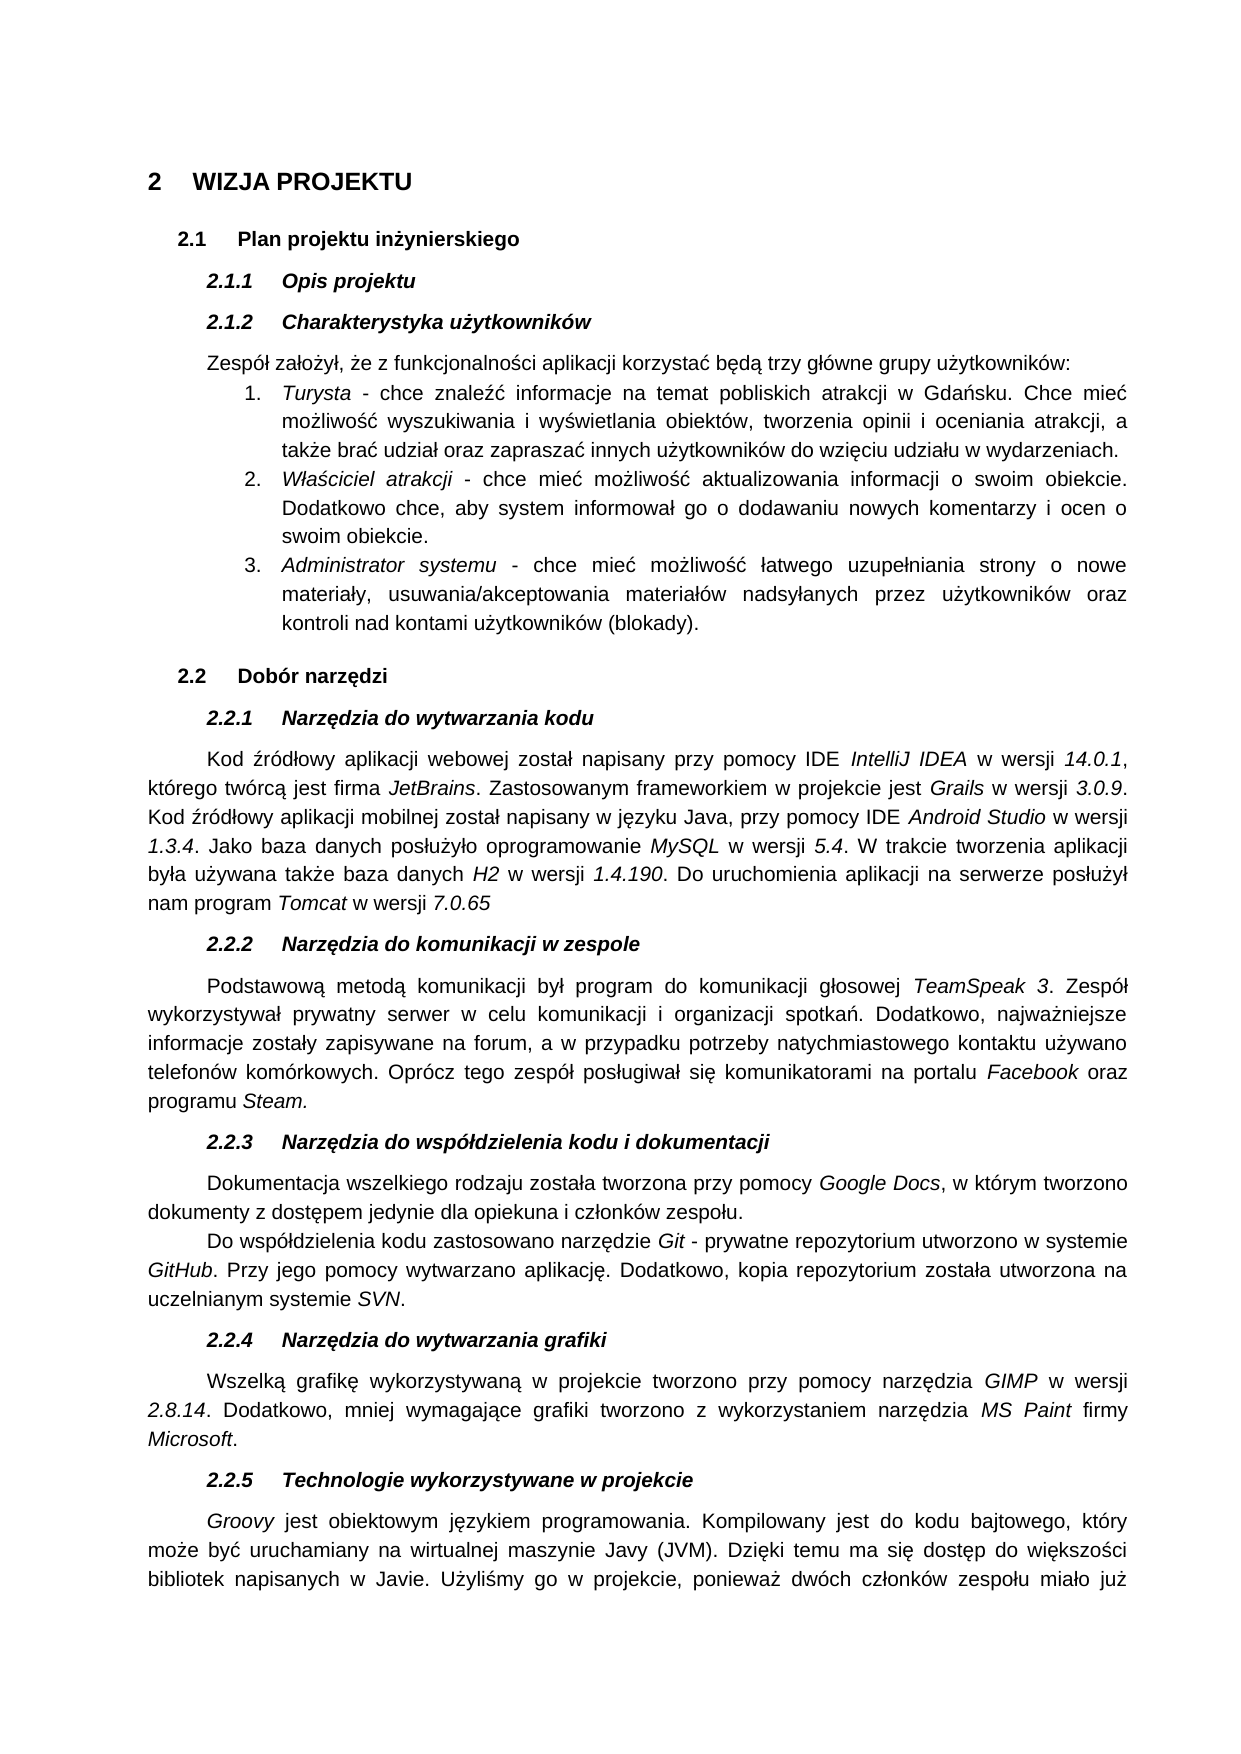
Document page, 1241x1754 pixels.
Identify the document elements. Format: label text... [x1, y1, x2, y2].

subtitle Plan projektu inżynierskiego [177, 227, 1128, 251]
subtitle Narzędzia do współdzielenia kodu i dokumentacji [207, 1130, 1128, 1154]
text Kod źródłowy aplikacji webowej został napisany przy pomocy IDE IntelliJ IDEA w wersji 14.0.1, którego twórcą jest firma JetBrains. Zastosowanym frameworkiem w projekcie jest Grails w wersji 3.0.9. Kod źródłowy aplikacji mobilnej został napisany w języku Java, przy pomocy IDE Android Studio w wersji 1.3.4. Jako baza danych posłużyło oprogramowanie MySQL w wersji 5.4. W trakcie tworzenia aplikacji była używana także baza danych H2 w wersji 1.4.190. Do uruchomienia aplikacji na serwerze posłużył nam program Tomcat w wersji 7.0.65 [148, 747, 1128, 915]
subtitle Wizja projektu [148, 167, 1128, 196]
subtitle Charakterystyka użytkowników [207, 310, 1128, 334]
list Administrator systemu - chce mieć możliwość łatwego uzupełniania strony o nowe materiały, usuwania/akceptowania materiałów nadsyłanych przez użytkowników oraz kontroli nad kontami użytkowników (blokady). [244, 553, 1128, 634]
subtitle Narzędzia do wytwarzania kodu [207, 706, 1128, 730]
text Wszelką grafikę wykorzystywaną w projekcie tworzono przy pomocy narzędzia GIMP w wersji 2.8.14. Dodatkowo, mniej wymagające grafiki tworzono z wykorzystaniem narzędzia MS Paint firmy Microsoft. [148, 1369, 1128, 1451]
list Turysta - chce znaleźć informacje na temat pobliskich atrakcji w Gdańsku. Chce mieć możliwość wyszukiwania i wyświetlania obiektów, tworzenia opinii i oceniania atrakcji, a także brać udział oraz zapraszać innych użytkowników do wzięciu udziału w wydarzeniach. [244, 380, 1128, 462]
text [148, 1509, 1128, 1591]
subtitle Dobór narzędzi [177, 664, 1128, 688]
text Dokumentacja wszelkiego rodzaju została tworzona przy pomocy Google Docs, w którym tworzono dokumenty z dostępem jedynie dla opiekuna i członków zespołu. [148, 1171, 1128, 1224]
list Właściciel atrakcji - chce mieć możliwość aktualizowania informacji o swoim obiekcie. Dodatkowo chce, aby system informował go o dodawaniu nowych komentarzy i ocen o swoim obiekcie. [244, 467, 1128, 548]
text Do współdzielenia kodu zastosowano narzędzie Git - prywatne repozytorium utworzono w systemie GitHub. Przy jego pomocy wytwarzano aplikację. Dodatkowo, kopia repozytorium została utworzona na uczelnianym systemie SVN. [148, 1229, 1128, 1311]
text Podstawową metodą komunikacji był program do komunikacji głosowej TeamSpeak 3. Zespół wykorzystywał prywatny serwer w celu komunikacji i organizacji spotkań. Dodatkowo, najważniejsze informacje zostały zapisywane na forum, a w przypadku potrzeby natychmiastowego kontaktu używano telefonów komórkowych. Oprócz tego zespół posługiwał się komunikatorami na portalu Facebook oraz programu Steam. [148, 973, 1128, 1112]
subtitle Narzędzia do komunikacji w zespole [207, 932, 1128, 956]
subtitle Opis projektu [207, 268, 1128, 292]
subtitle Narzędzia do wytwarzania grafiki [207, 1328, 1128, 1352]
text Zespół założył, że z funkcjonalności aplikacji korzystać będą trzy główne grupy użytkowników: [148, 351, 1128, 375]
subtitle Technologie wykorzystywane w projekcie [207, 1468, 1128, 1492]
